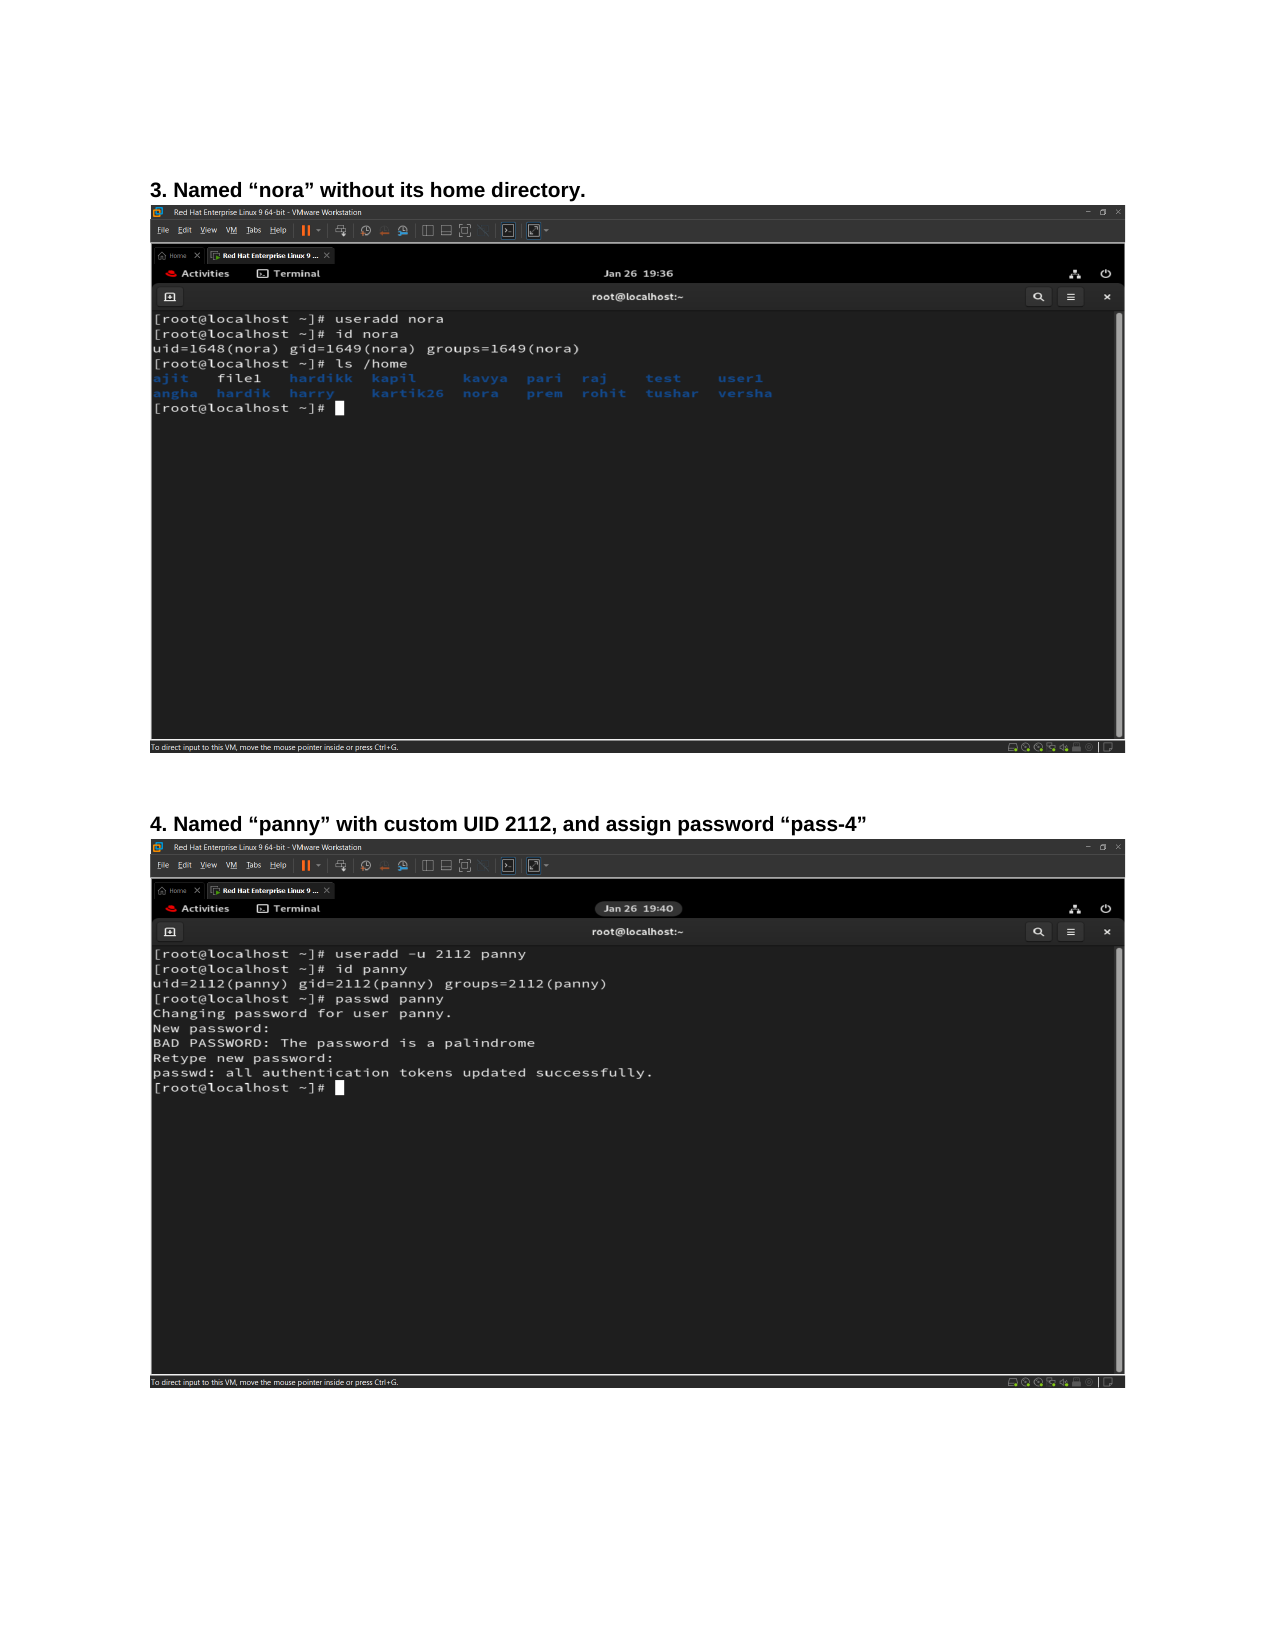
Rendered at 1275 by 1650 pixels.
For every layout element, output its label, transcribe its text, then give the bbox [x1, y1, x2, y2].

text 4. Named “panny” with custom UID 2112, and assign password “pass-4” [150, 812, 1125, 836]
picture [150, 839, 1125, 1388]
picture [150, 205, 1125, 753]
text 3. Named “nora” without its home directory. [150, 177, 1125, 201]
